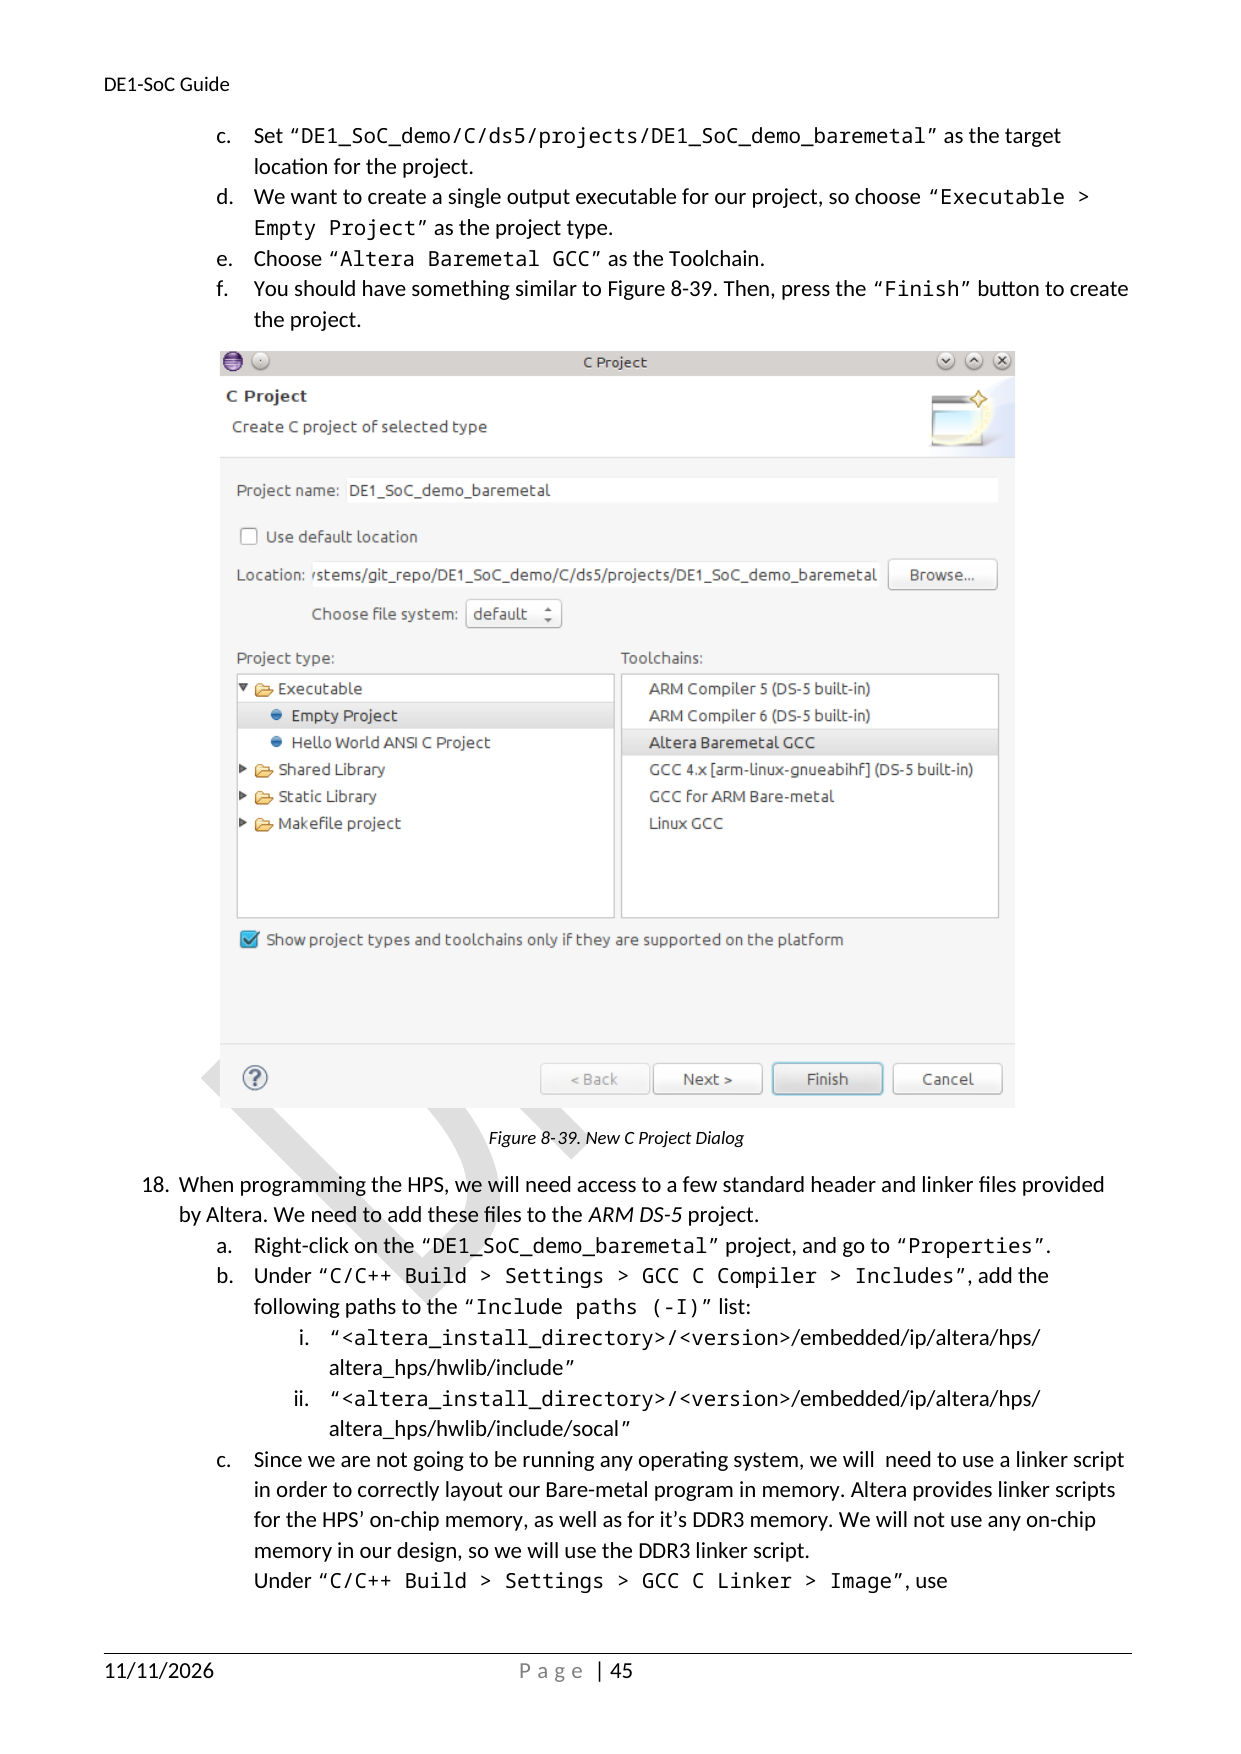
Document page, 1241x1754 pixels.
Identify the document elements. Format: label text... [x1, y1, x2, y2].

list “<altera_install_directory>/<version>/embedded/ip/altera/hps/altera_hps/hwlib/include/socal” [310, 1384, 1132, 1443]
list Right-click on the “DE1_SoC_demo_baremetal” project, and go to “Properties”. [216, 1231, 1132, 1259]
list We want to create a single output executable for our project, so choose “Executable > Empty Project” as the project type. [216, 182, 1132, 242]
list Set “DE1_SoC_demo/C/ds5/projects/DE1_SoC_demo_baremetal” as the target location for the project. [216, 122, 1132, 180]
list When programming the HPS, we will need access to a few standard header and linker files provided by Altera. We need to add these files to the ARM DS-5 project. [141, 1170, 1132, 1228]
list “<altera_install_directory>/<version>/embedded/ip/altera/hps/altera_hps/hwlib/include” [310, 1323, 1132, 1382]
list Choose “Altera Baremetal GCC” as the Toolchain. [216, 244, 1132, 272]
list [216, 1445, 1132, 1594]
picture [219, 351, 1016, 1108]
list Under “C/C++ Build > Settings > GCC C Compiler > Includes”, add the following paths to the “Include paths (-I)” list: [216, 1261, 1132, 1320]
